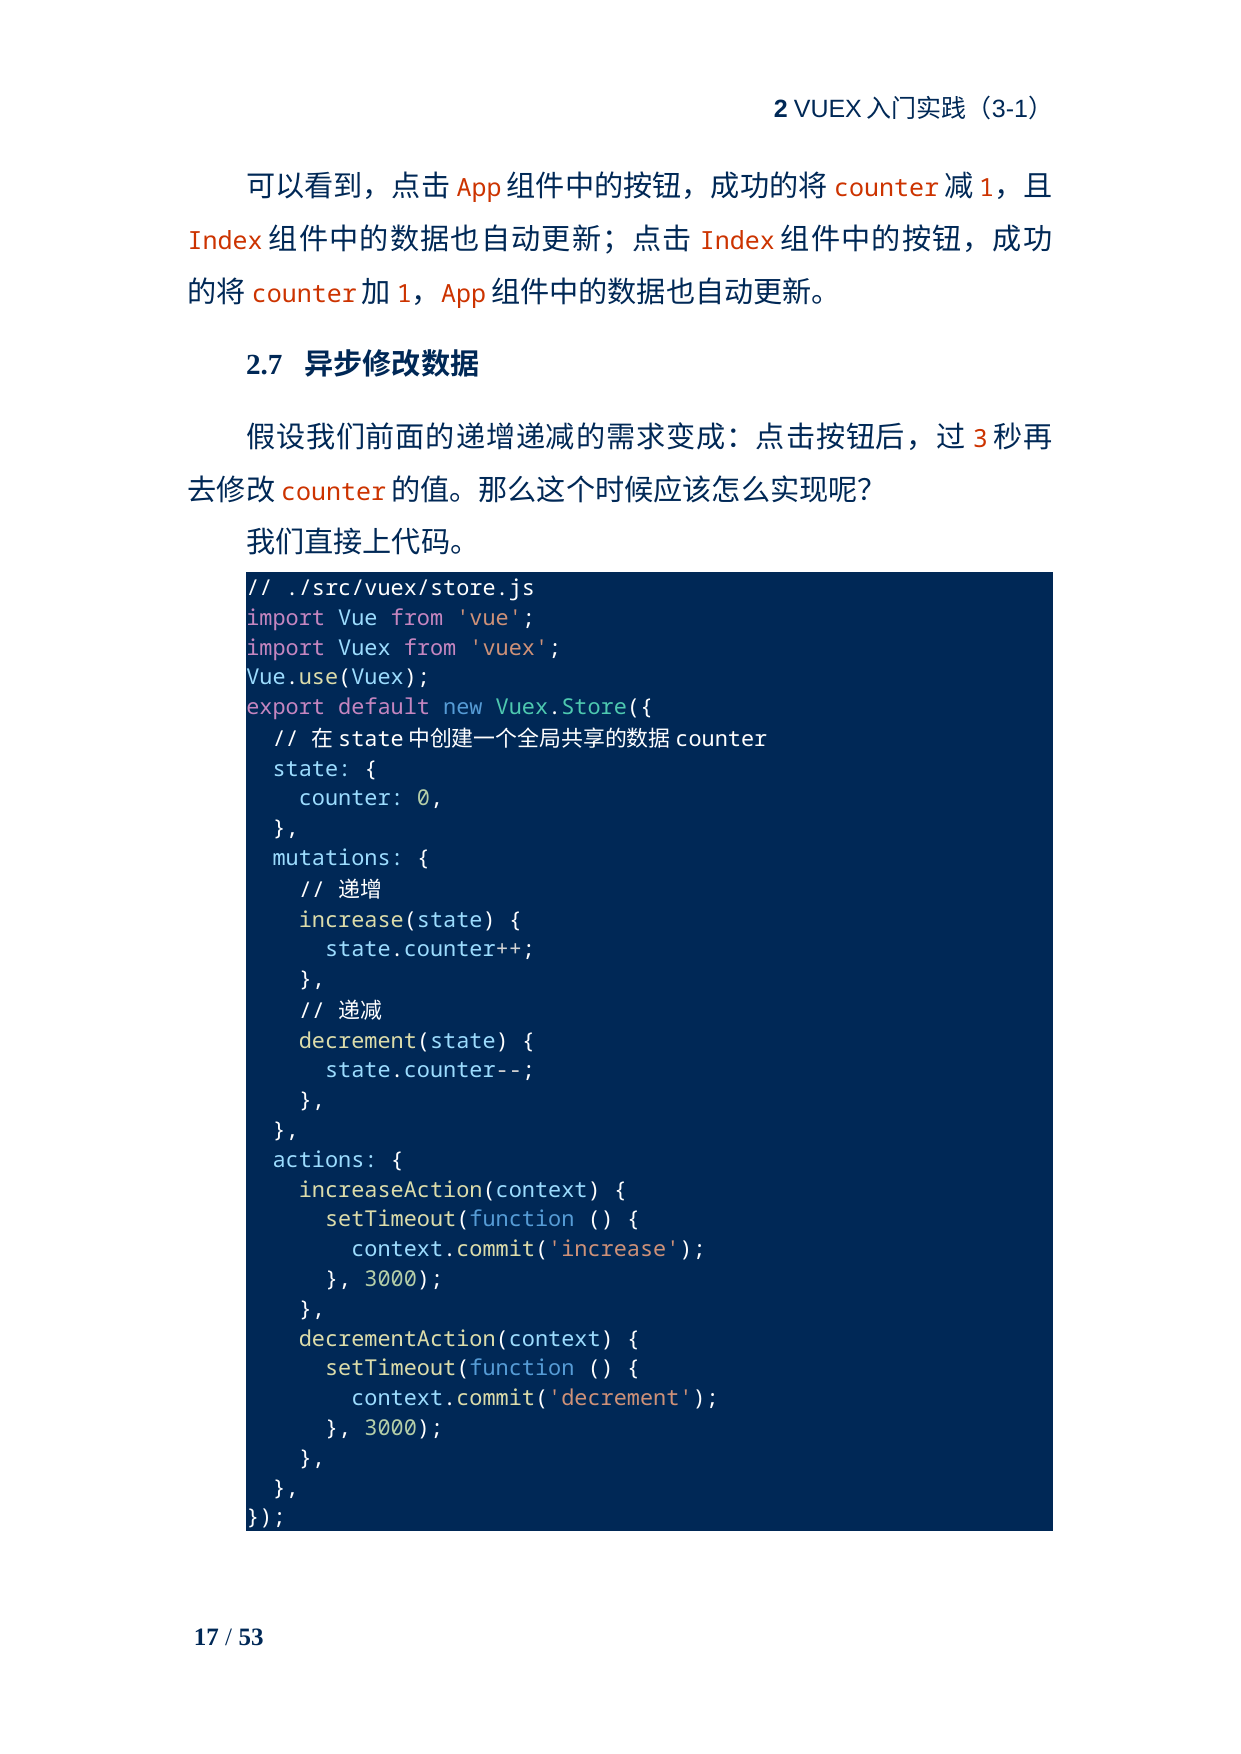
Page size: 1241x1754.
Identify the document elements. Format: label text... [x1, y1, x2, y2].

text increaseAction(context) { [246, 1174, 1053, 1203]
text // 递减 [246, 993, 1053, 1025]
text }, 3000); [246, 1263, 1053, 1293]
text decrementAction(context) { [246, 1323, 1053, 1352]
text }); [246, 1501, 1053, 1531]
text counter: 0, [246, 782, 1053, 812]
text 可以看到，点击App组件中的按钮，成功的将counter减1，且Index组件中的数据也自动更新；点击Index组件中的按钮，成功的将counter加1，App组件中的数据也自动更新。 [187, 163, 1053, 311]
text actions: { [246, 1144, 1053, 1174]
text }, [246, 1472, 1053, 1501]
text state: { [246, 753, 1053, 782]
text context.commit('decrement'); [246, 1382, 1053, 1412]
text 假设我们前面的递增递减的需求变成：点击按钮后，过3秒再去修改counter的值。那么这个时候应该怎么实现呢？ [187, 413, 1053, 508]
text export default new Vuex.Store({ [246, 691, 1053, 721]
subtitle 异步修改数据 [246, 341, 1053, 383]
text 我们直接上代码。 [187, 519, 1053, 561]
text }, 3000); [246, 1412, 1053, 1442]
text increase(state) { [246, 903, 1053, 933]
text import Vuex from 'vuex'; [246, 631, 1053, 661]
text state.counter++; [246, 933, 1053, 963]
text import Vue from 'vue'; [246, 602, 1053, 631]
text }, [246, 1114, 1053, 1144]
text Vue.use(Vuex); [246, 661, 1053, 691]
text }, [246, 812, 1053, 842]
text // ./src/vuex/store.js [246, 572, 1053, 602]
text }, [246, 1293, 1053, 1323]
text }, [246, 1442, 1053, 1472]
text }, [246, 963, 1053, 993]
text setTimeout(function () { [246, 1352, 1053, 1382]
text mutations: { [246, 842, 1053, 872]
text }, [246, 1084, 1053, 1114]
text state.counter--; [246, 1054, 1053, 1084]
text setTimeout(function () { [246, 1203, 1053, 1233]
text // 在state中创建一个全局共享的数据 counter [246, 721, 1053, 753]
text context.commit('increase'); [246, 1233, 1053, 1263]
text // 递增 [246, 872, 1053, 903]
text decrement(state) { [246, 1025, 1053, 1054]
